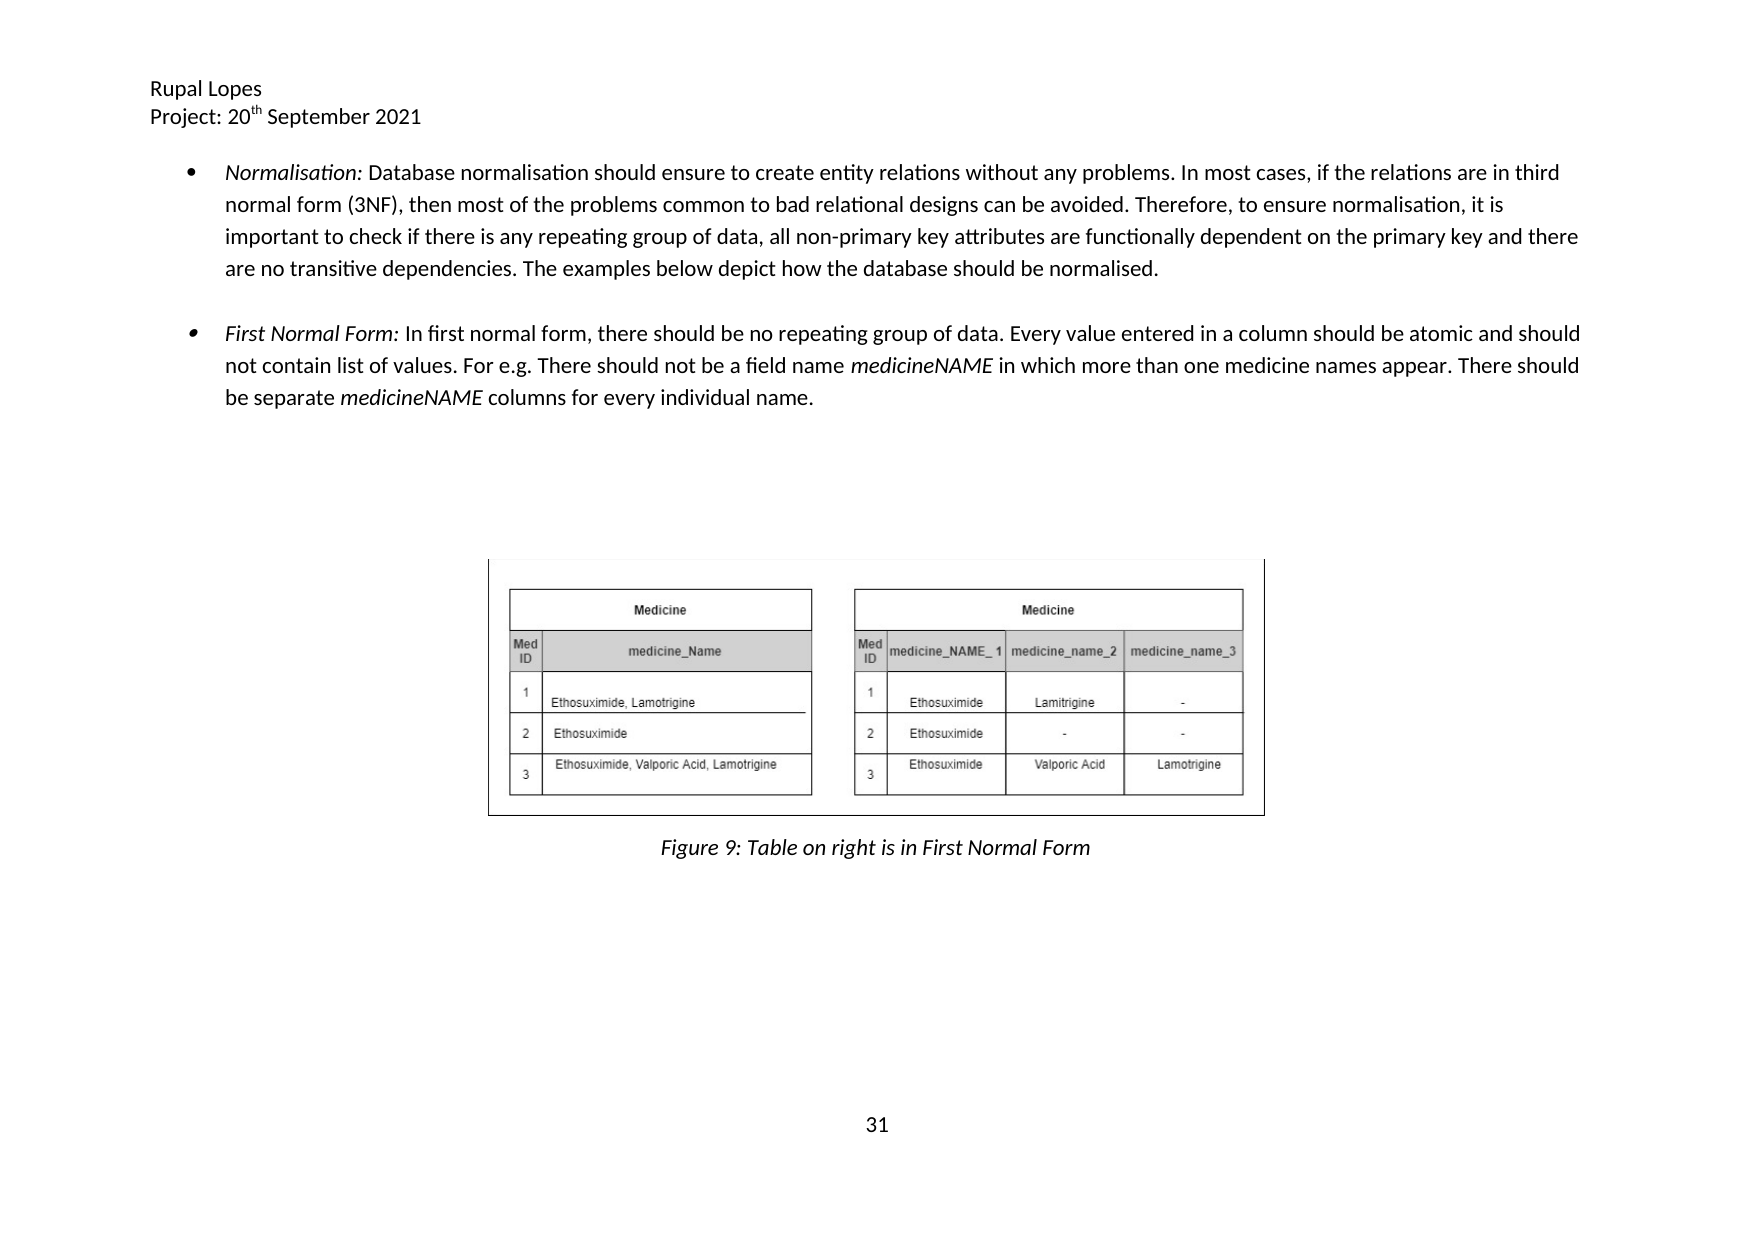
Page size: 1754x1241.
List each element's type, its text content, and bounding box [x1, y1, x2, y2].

list First Normal Form: In first normal form, there should be no repeating group of data. Every value entered in a column should be atomic and should not contain list of values. For e.g. There should not be a field name medicineNAME in which more than one medicine names appear. There should be separate medicineNAME columns for every individual name. [187, 319, 1604, 411]
list Normalisation: Database normalisation should ensure to create entity relations without any problems. In most cases, if the relations are in third normal form (3NF), then most of the problems common to bad relational designs can be avoided. Therefore, to ensure normalisation, it is important to check if there is any repeating group of data, all non-primary key attributes are functionally dependent on the primary key and there are no transitive dependencies. The examples below depict how the database should be normalised. [187, 158, 1604, 282]
picture [488, 559, 1266, 816]
text Figure 9: Table on right is in First Normal Form [150, 833, 1604, 862]
